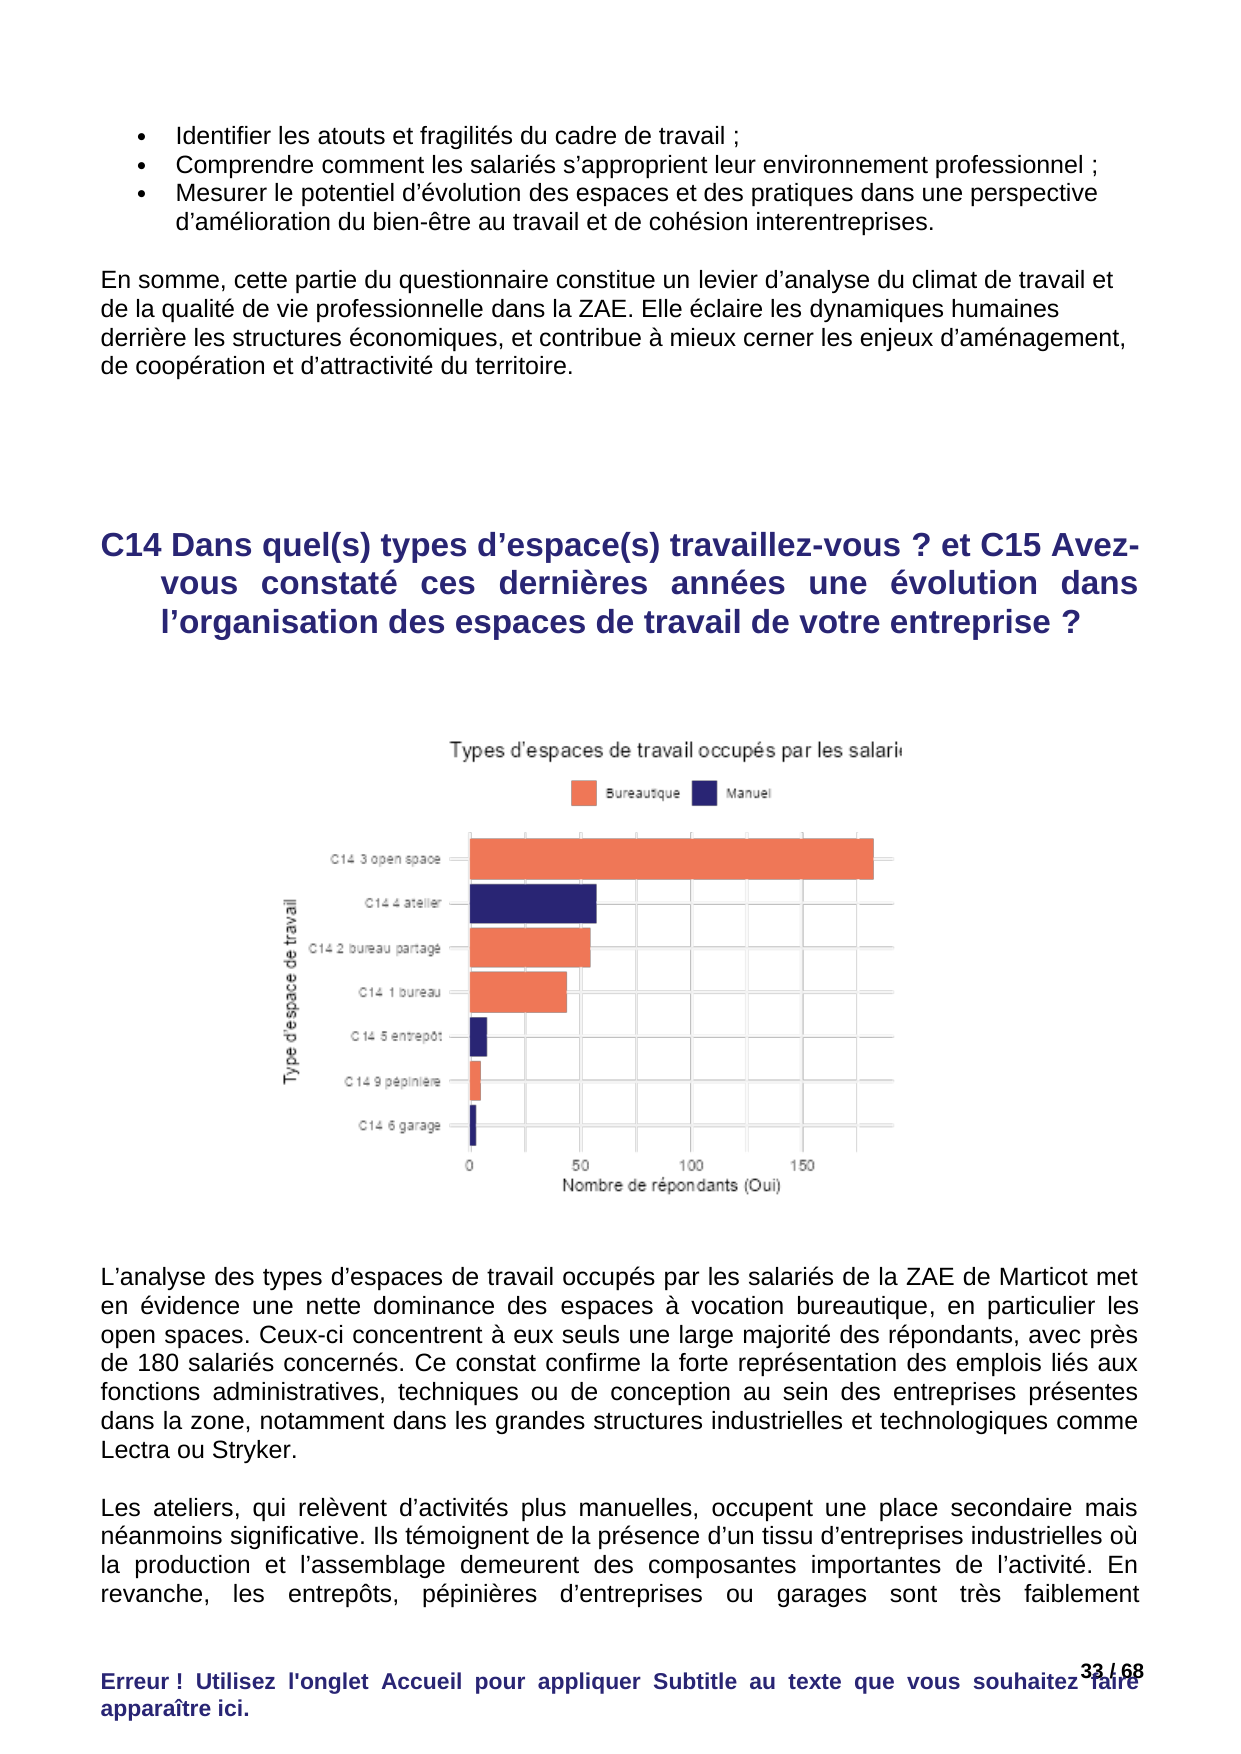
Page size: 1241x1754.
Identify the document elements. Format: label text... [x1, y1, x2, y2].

picture [276, 735, 902, 1204]
text En somme, cette partie du questionnaire constitue un levier d’analyse du climat de travail et de la qualité de vie professionnelle dans la ZAE. Elle éclaire les dynamiques humaines derrière les structures économiques, et contribue à mieux cerner les enjeux d’aménagement, de coopération et d’attractivité du territoire. [100, 265, 1140, 380]
text L’analyse des types d’espaces de travail occupés par les salariés de la ZAE de Marticot met en évidence une nette dominance des espaces à vocation bureautique, en particulier les open spaces. Ceux-ci concentrent à eux seuls une large majorité des répondants, avec près de 180 salariés concernés. Ce constat confirme la forte représentation des emplois liés aux fonctions administratives, techniques ou de conception au sein des entreprises présentes dans la zone, notamment dans les grandes structures industrielles et technologiques comme Lectra ou Stryker. [100, 1262, 1140, 1463]
list Mesurer le potentiel d’évolution des espaces et des pratiques dans une perspective d’amélioration du bien-être au travail et de cohésion interentreprises. [138, 178, 1140, 236]
list Identifier les atouts et fragilités du cadre de travail ; [138, 121, 1140, 149]
list Comprendre comment les salariés s’approprient leur environnement professionnel ; [138, 149, 1140, 178]
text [100, 1493, 1140, 1608]
subtitle C14 Dans quel(s) types d’espace(s) travaillez-vous ? et C15 Avez-vous constaté ces dernières années une évolution dans l’organisation des espaces de travail de votre entreprise ? [100, 525, 1140, 640]
